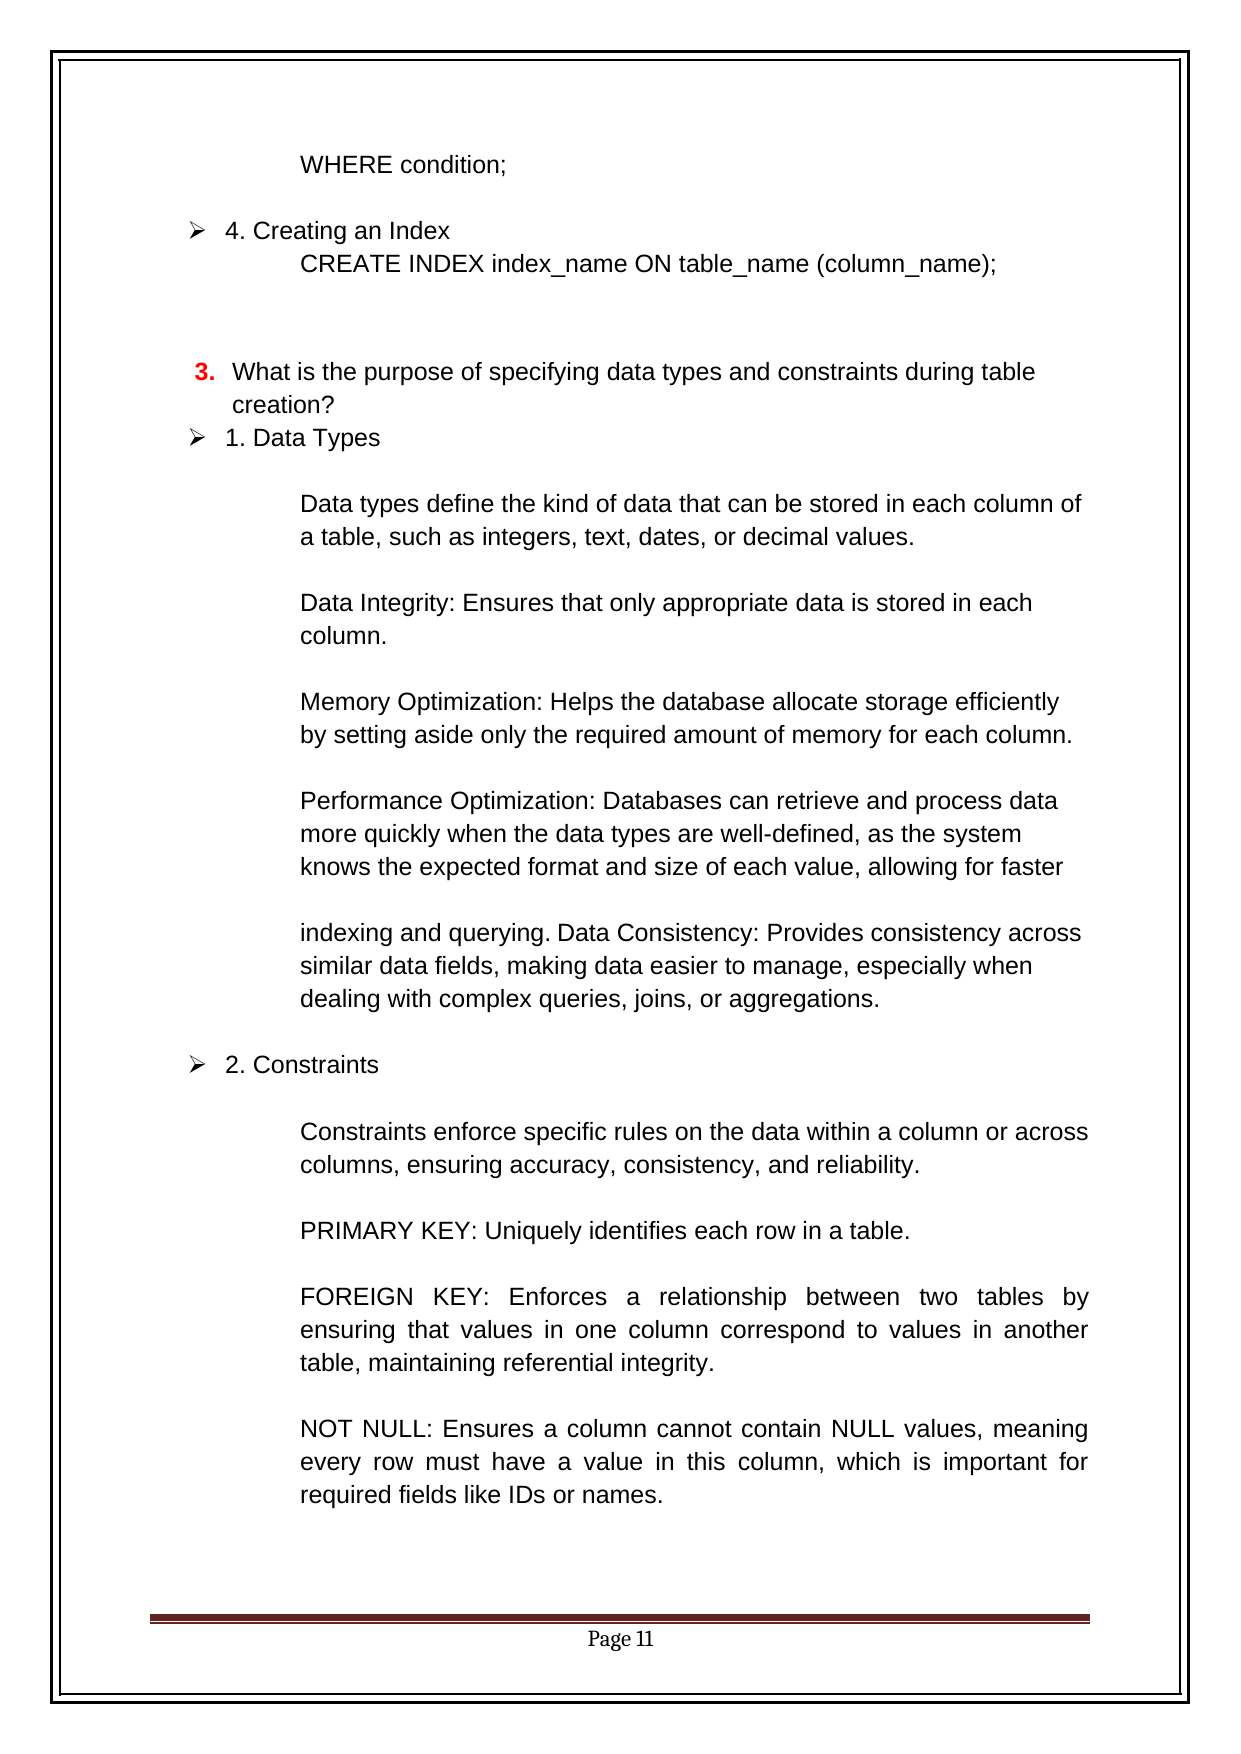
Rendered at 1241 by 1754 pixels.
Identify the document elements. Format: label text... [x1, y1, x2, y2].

list What is the purpose of specifying data types and constraints during table creation? [194, 357, 1090, 419]
list FOREIGN KEY: Enforces a relationship between two tables by ensuring that values in one column correspond to values in another table, maintaining referential integrity. [300, 1282, 1090, 1376]
list indexing and querying. Data Consistency: Provides consistency across similar data fields, making data easier to manage, especially when dealing with complex queries, joins, or aggregations. [300, 918, 1090, 1013]
list WHERE condition; [300, 150, 1090, 179]
list 2. Constraints [187, 1050, 1090, 1079]
list 1. Data Types [187, 423, 1090, 452]
list 4. Creating an Index [187, 216, 1090, 245]
list Memory Optimization: Helps the database allocate storage efficiently by setting aside only the required amount of memory for each column. [300, 687, 1090, 749]
list Data Integrity: Ensures that only appropriate data is stored in each column. [300, 588, 1090, 650]
list Data types define the kind of data that can be stored in each column of a table, such as integers, text, dates, or decimal values. [300, 489, 1090, 551]
list PRIMARY KEY: Uniquely identifies each row in a table. [300, 1216, 1090, 1244]
list Performance Optimization: Databases can retrieve and process data more quickly when the data types are well-defined, as the system knows the expected format and size of each value, allowing for faster [300, 786, 1090, 881]
list CREATE INDEX index_name ON table_name (column_name); [300, 249, 1090, 278]
list NOT NULL: Ensures a column cannot contain NULL values, meaning every row must have a value in this column, which is important for required fields like IDs or names. [300, 1414, 1090, 1508]
list Constraints enforce specific rules on the data within a column or across columns, ensuring accuracy, consistency, and reliability. [300, 1117, 1090, 1178]
